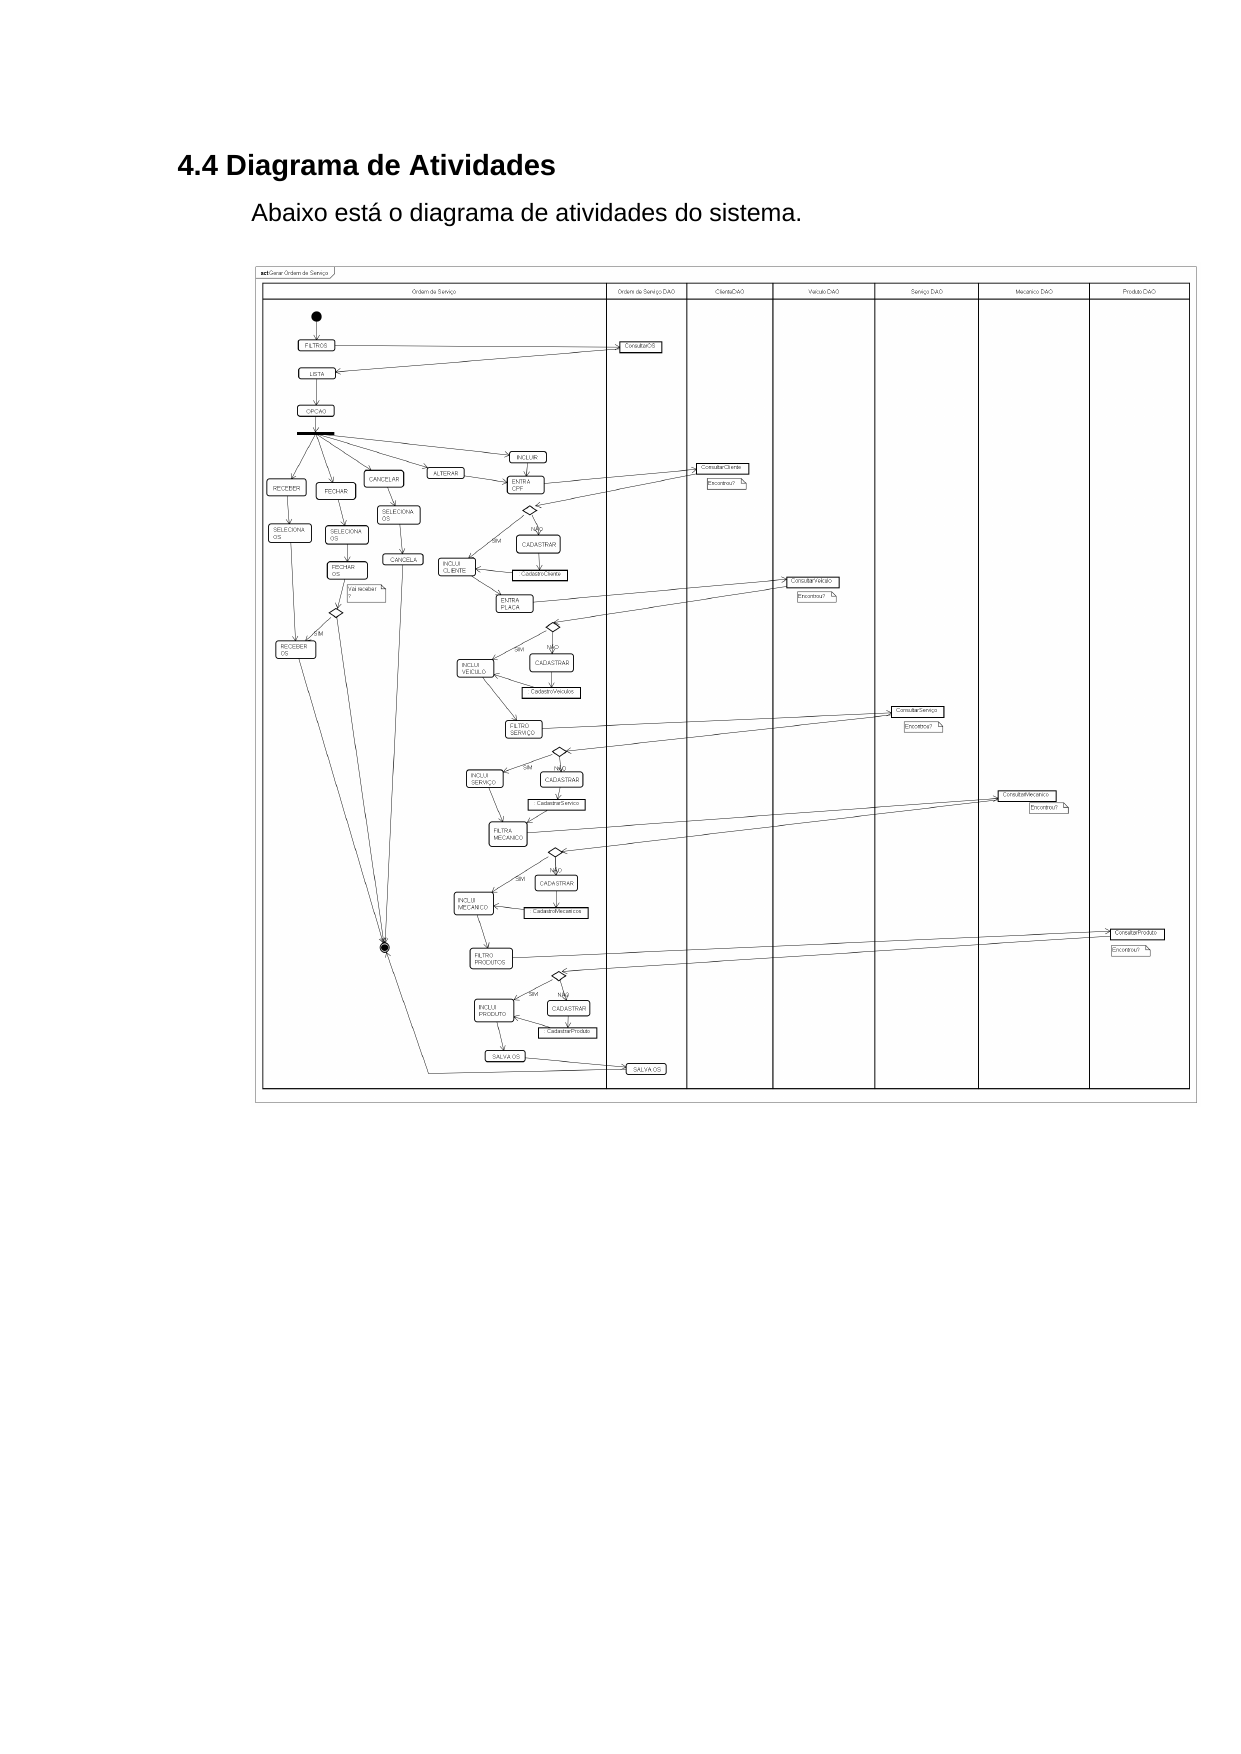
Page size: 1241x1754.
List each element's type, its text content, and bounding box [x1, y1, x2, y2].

text Abaixo está o diagrama de atividades do sistema. [177, 198, 1128, 227]
picture [251, 262, 1201, 1107]
subtitle 4.4 Diagrama de Atividades [177, 148, 1063, 181]
